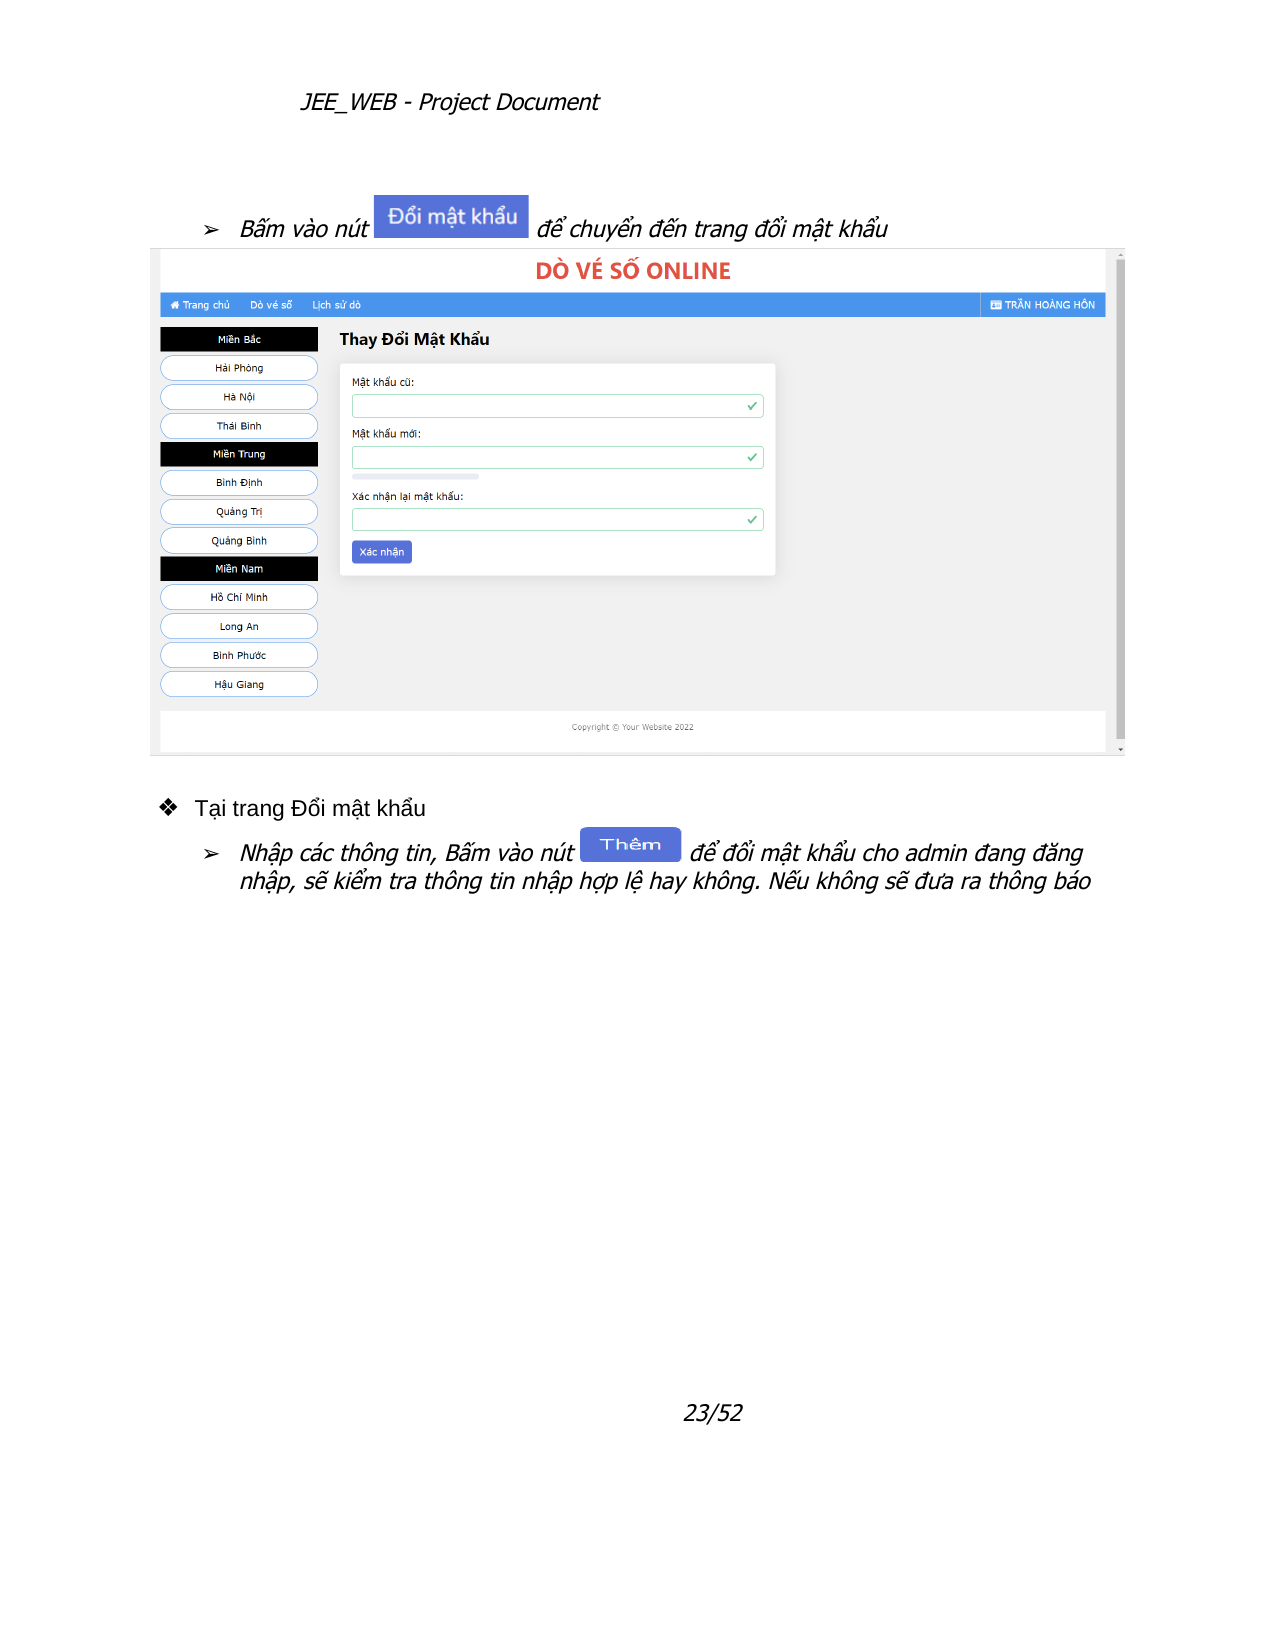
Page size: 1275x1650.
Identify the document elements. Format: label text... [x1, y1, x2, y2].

list Nhập các thông tin, Bấm vào nút để đổi mật khẩu cho admin đang đăng nhập, sẽ kiểm tra thông tin nhập hợp lệ hay không. Nếu không sẽ đưa ra thông báo [201, 826, 1125, 894]
picture [373, 195, 529, 238]
picture [579, 825, 682, 862]
picture [150, 248, 1125, 756]
list Bấm vào nút để chuyển đến trang đổi mật khẩu [201, 196, 1125, 243]
subtitle Tại trang Đổi mật khẩu [157, 793, 1125, 821]
